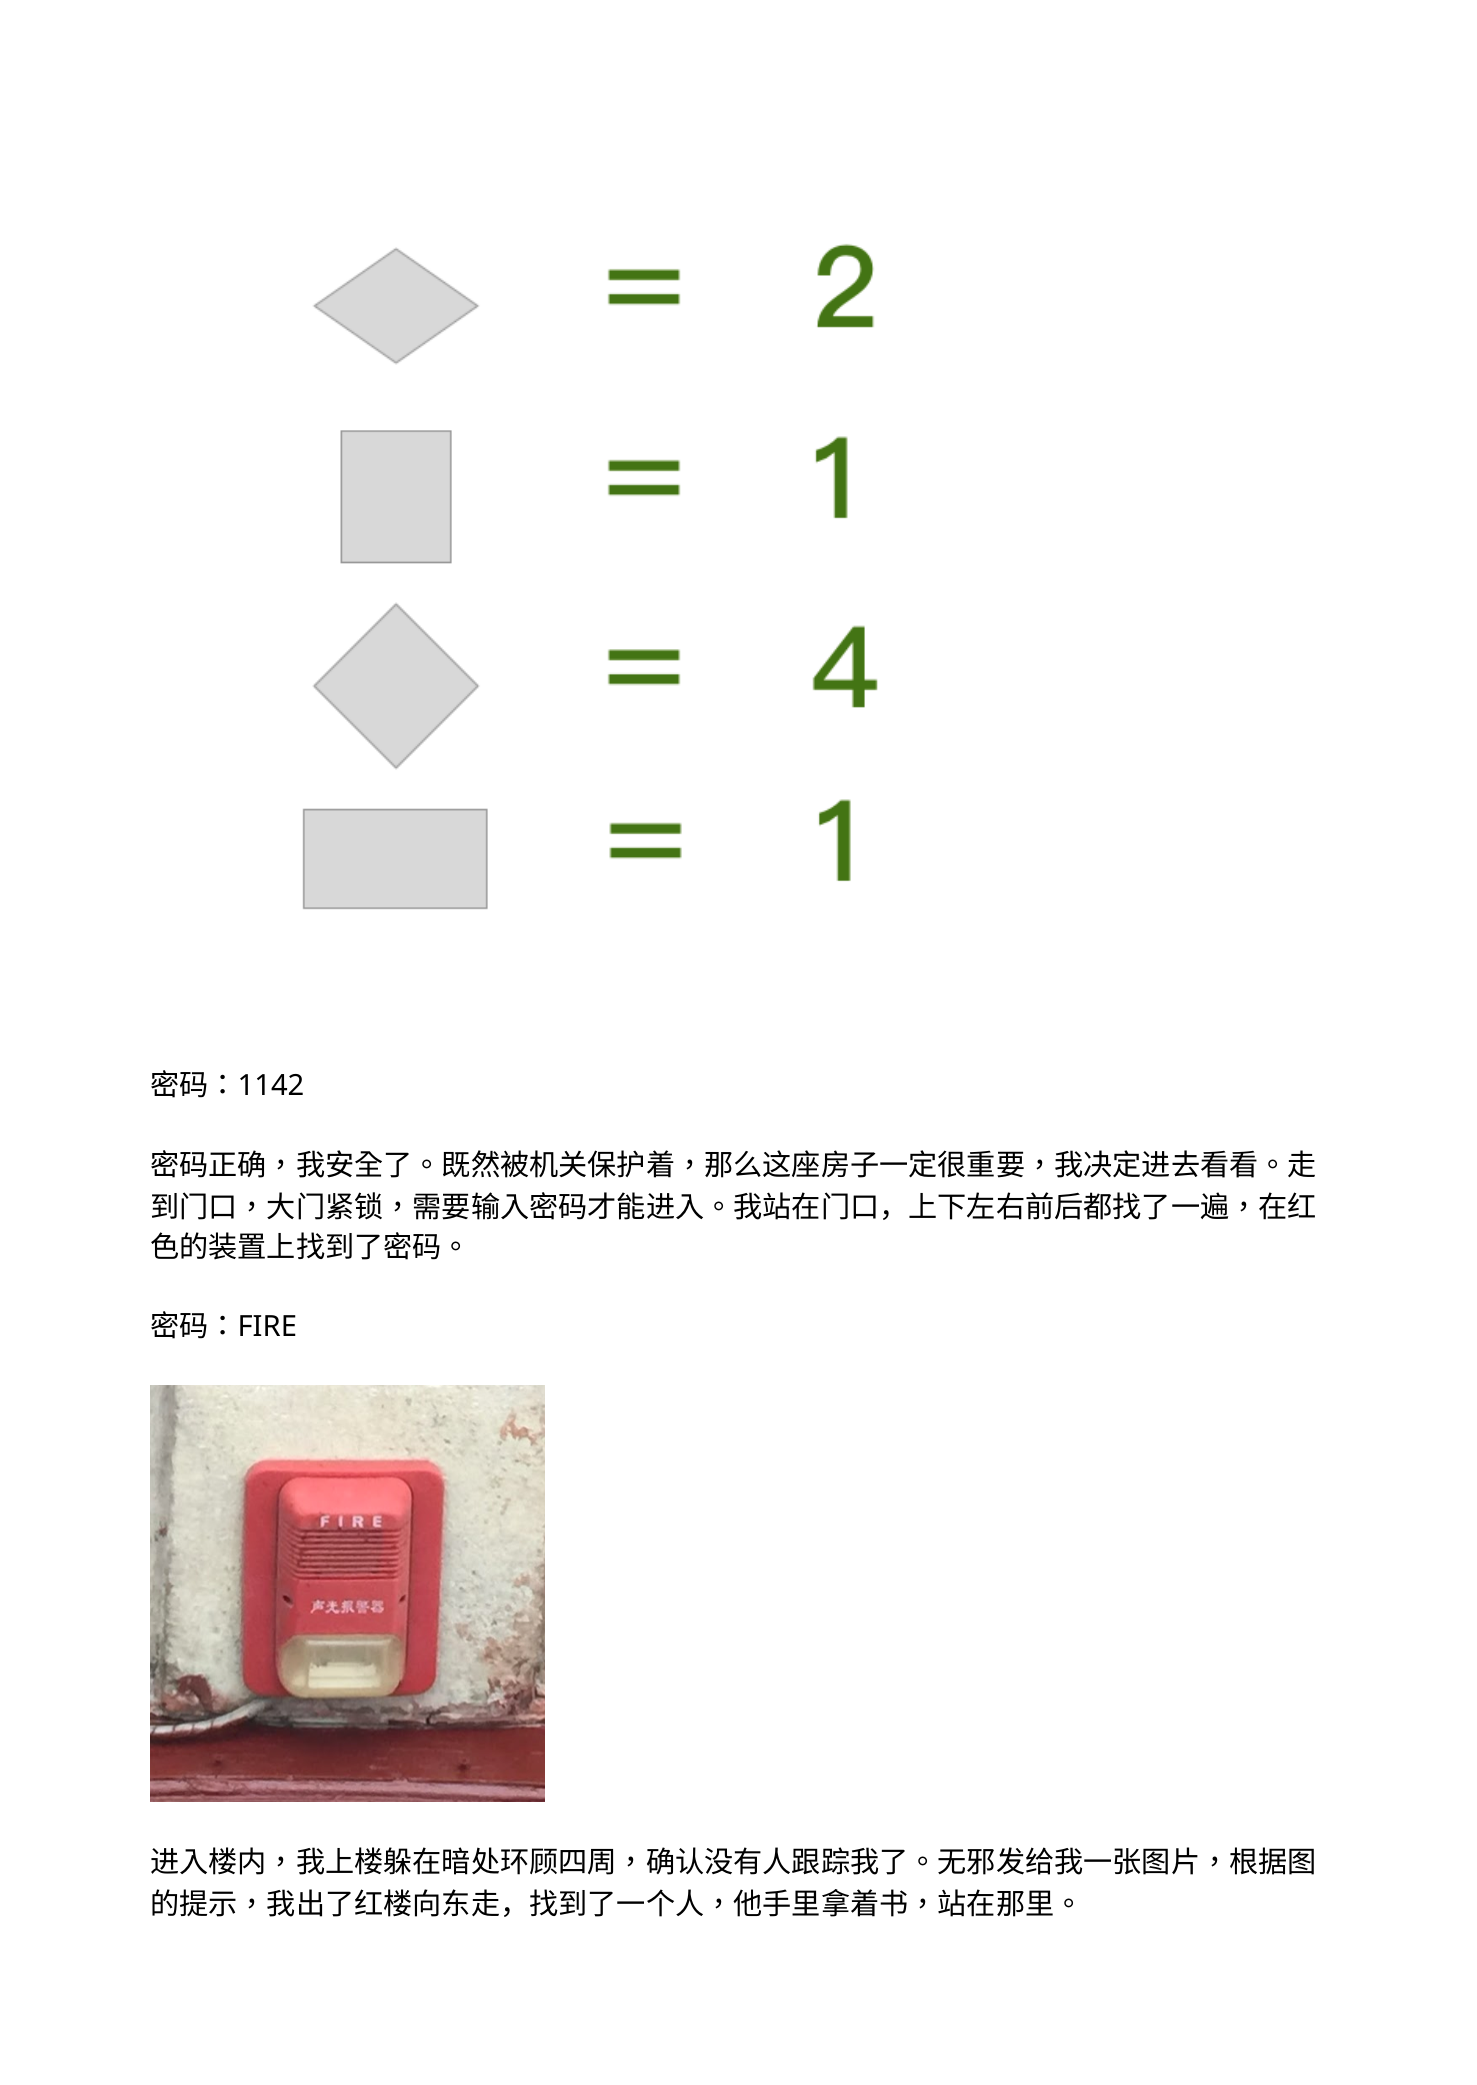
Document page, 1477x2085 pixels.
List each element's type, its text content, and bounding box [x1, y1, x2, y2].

text 密码正确，我安全了。既然被机关保护着，那么这座房子一定很重要，我决定进去看看。走到门口，大门紧锁，需要输入密码才能进入。我站在门口，上下左右前后都找了一遍，在红色的装置上找到了密码。 [150, 1144, 1326, 1266]
picture [150, 1385, 545, 1802]
picture [150, 150, 1025, 1025]
text 密码：1142 [150, 1065, 1326, 1104]
text 进入楼内，我上楼躲在暗处环顾四周，确认没有人跟踪我了。无邪发给我一张图片，根据图的提示，我出了红楼向东走，找到了一个人，他手里拿着书，站在那里。 [150, 1841, 1326, 1923]
text 密码：FIRE [150, 1306, 1326, 1345]
